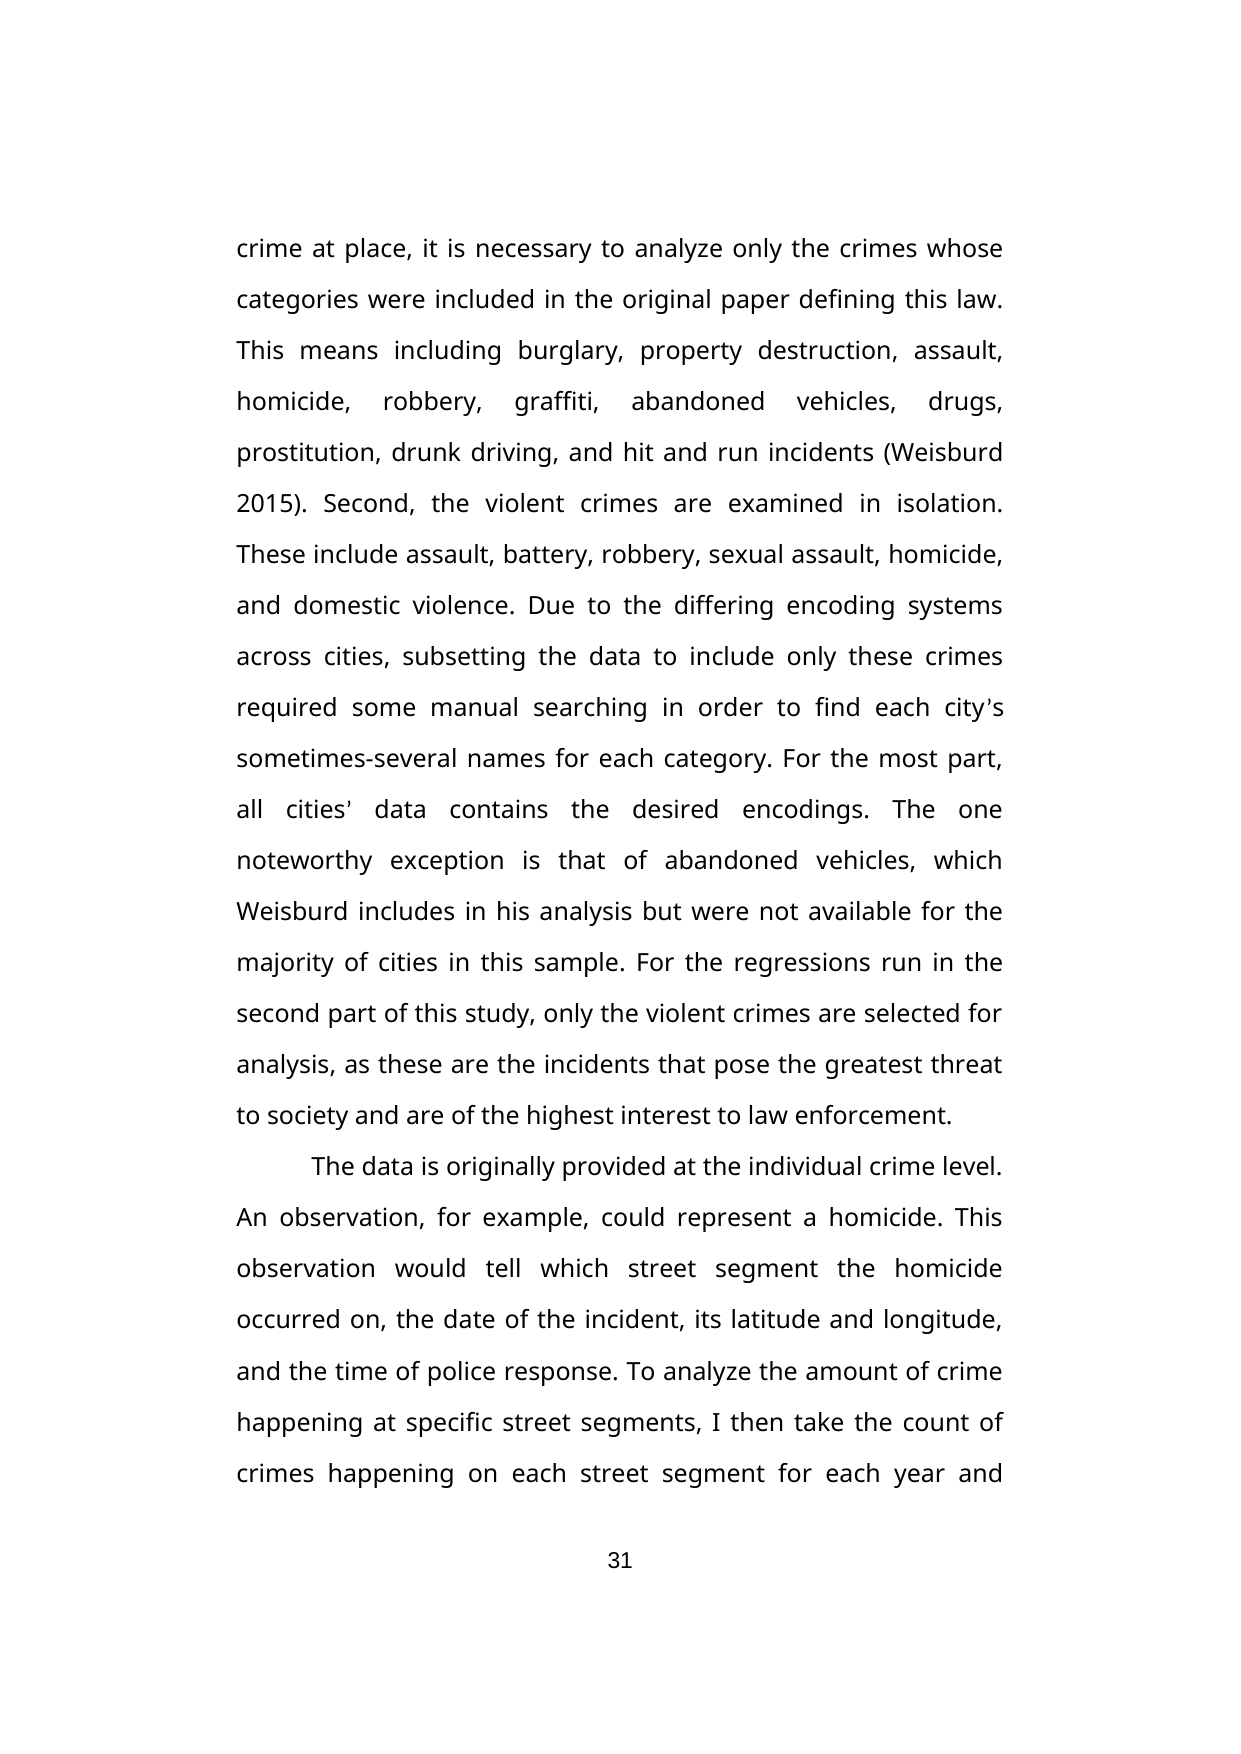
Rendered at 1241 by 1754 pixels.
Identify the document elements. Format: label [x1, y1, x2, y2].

text [236, 1149, 1004, 1489]
text [236, 230, 1004, 1132]
